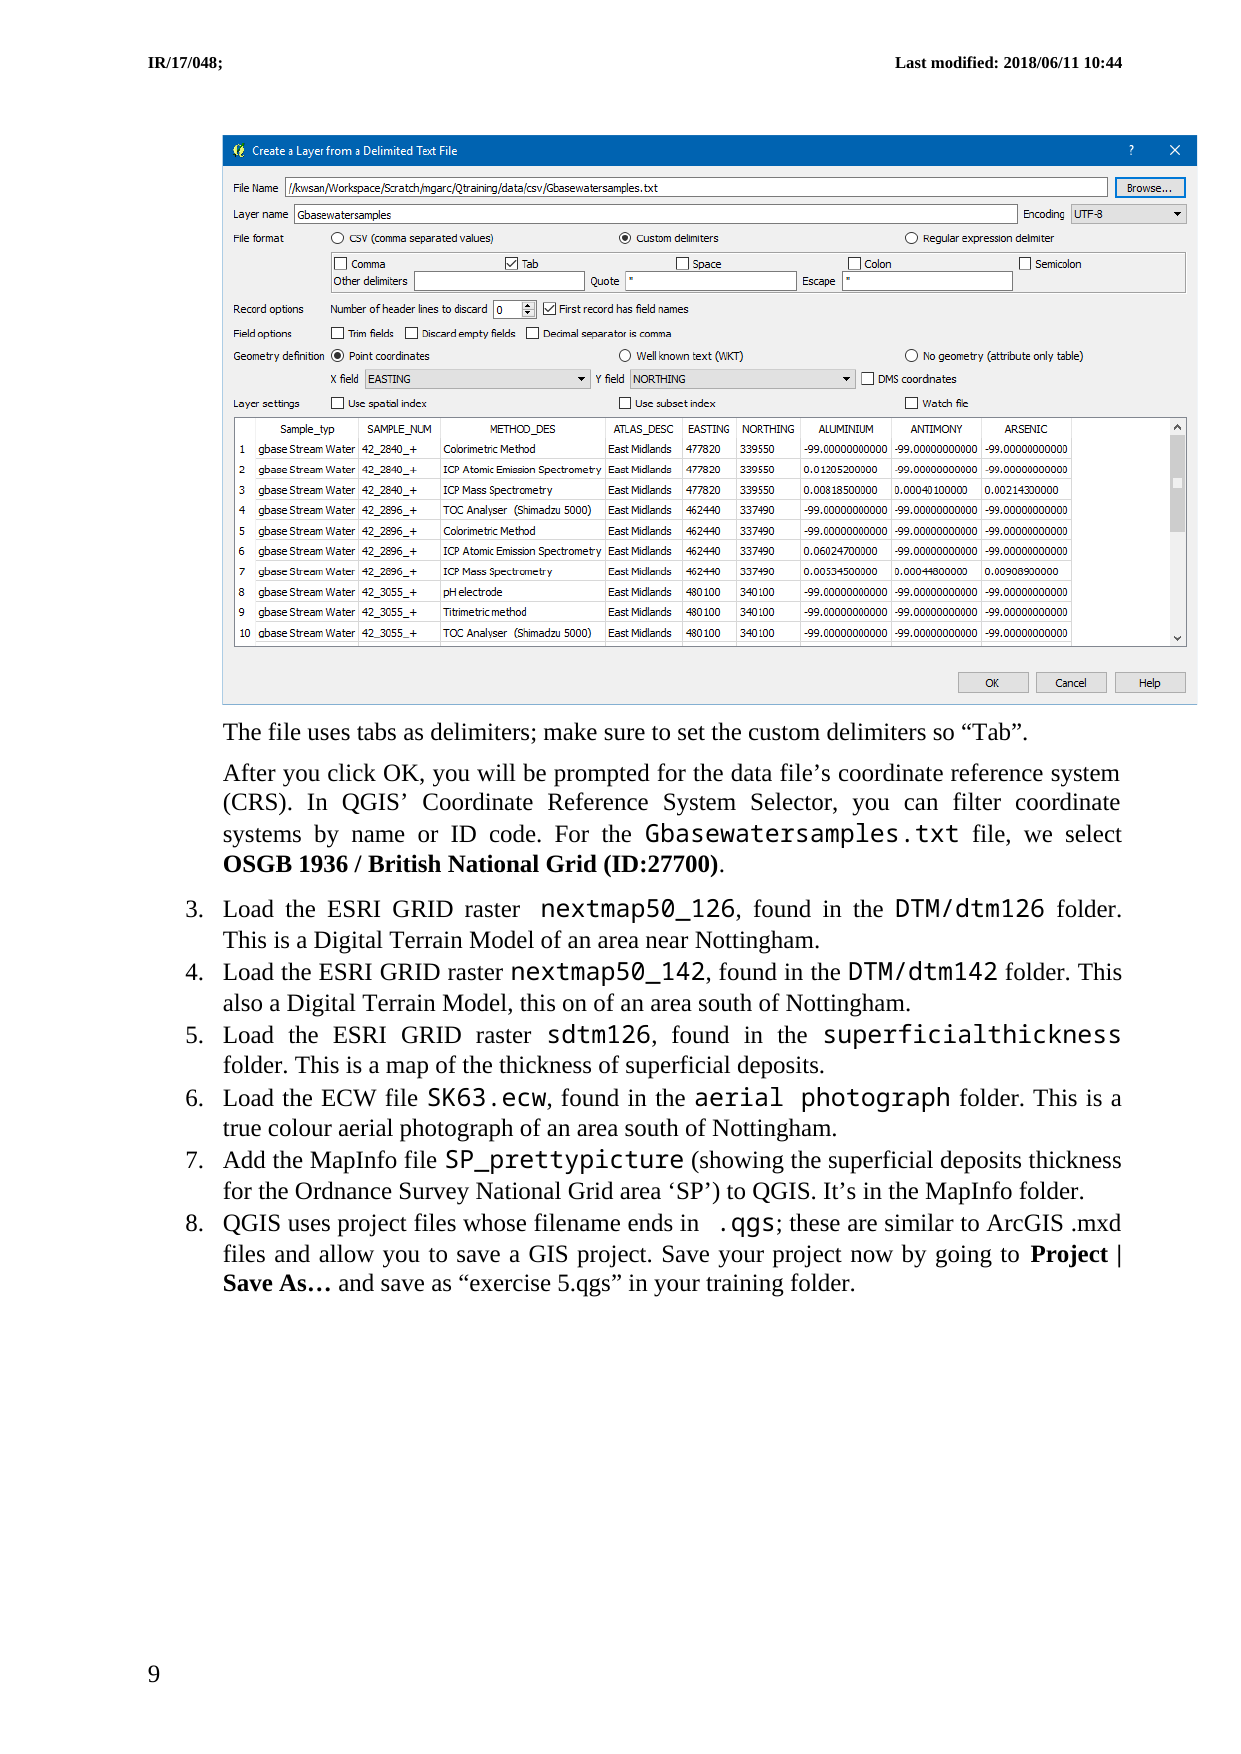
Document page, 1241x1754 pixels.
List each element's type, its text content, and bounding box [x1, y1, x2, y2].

list QGIS uses project files whose filename ends in .qgs; these are similar to ArcGIS .mxd files and allow you to save a GIS project. Save your project now by going to Project | Save As… and save as “exercise 5.qgs” in your training folder. [185, 1205, 1122, 1296]
list Add the MapInfo file SP_prettypicture (showing the superficial deposits thickness for the Ordnance Survey National Grid area ‘SP’) to QGIS. It’s in the MapInfo folder. [185, 1142, 1122, 1205]
list Load the ESRI GRID raster nextmap50_126, found in the DTM/dtm126 folder. This is a Digital Terrain Model of an area near Nottingham. [185, 891, 1122, 953]
text After you click OK, you will be prompted for the data file’s coordinate reference system (CRS). In QGIS’ Coordinate Reference System Selector, you can filter coordinate systems by name or ID code. For the Gbasewatersamples.txt file, we select OSGB 1936 / British National Grid (ID:27700). [223, 758, 1122, 878]
list Load the ESRI GRID raster nextmap50_142, found in the DTM/dtm142 folder. This also a Digital Terrain Model, this on of an area south of Nottingham. [185, 953, 1122, 1016]
list Load the ECW file SK63.ecw, found in the aerial photograph folder. This is a true colour aerial photograph of an area south of Nottingham. [185, 1079, 1122, 1142]
picture [222, 135, 1198, 705]
text The file uses tabs as delimiters; make sure to set the custom delimiters so “Tab”. [223, 717, 1122, 745]
list Load the ESRI GRID raster sdtm126, found in the superficialthickness folder. This is a map of the thickness of superficial deposits. [185, 1016, 1122, 1079]
